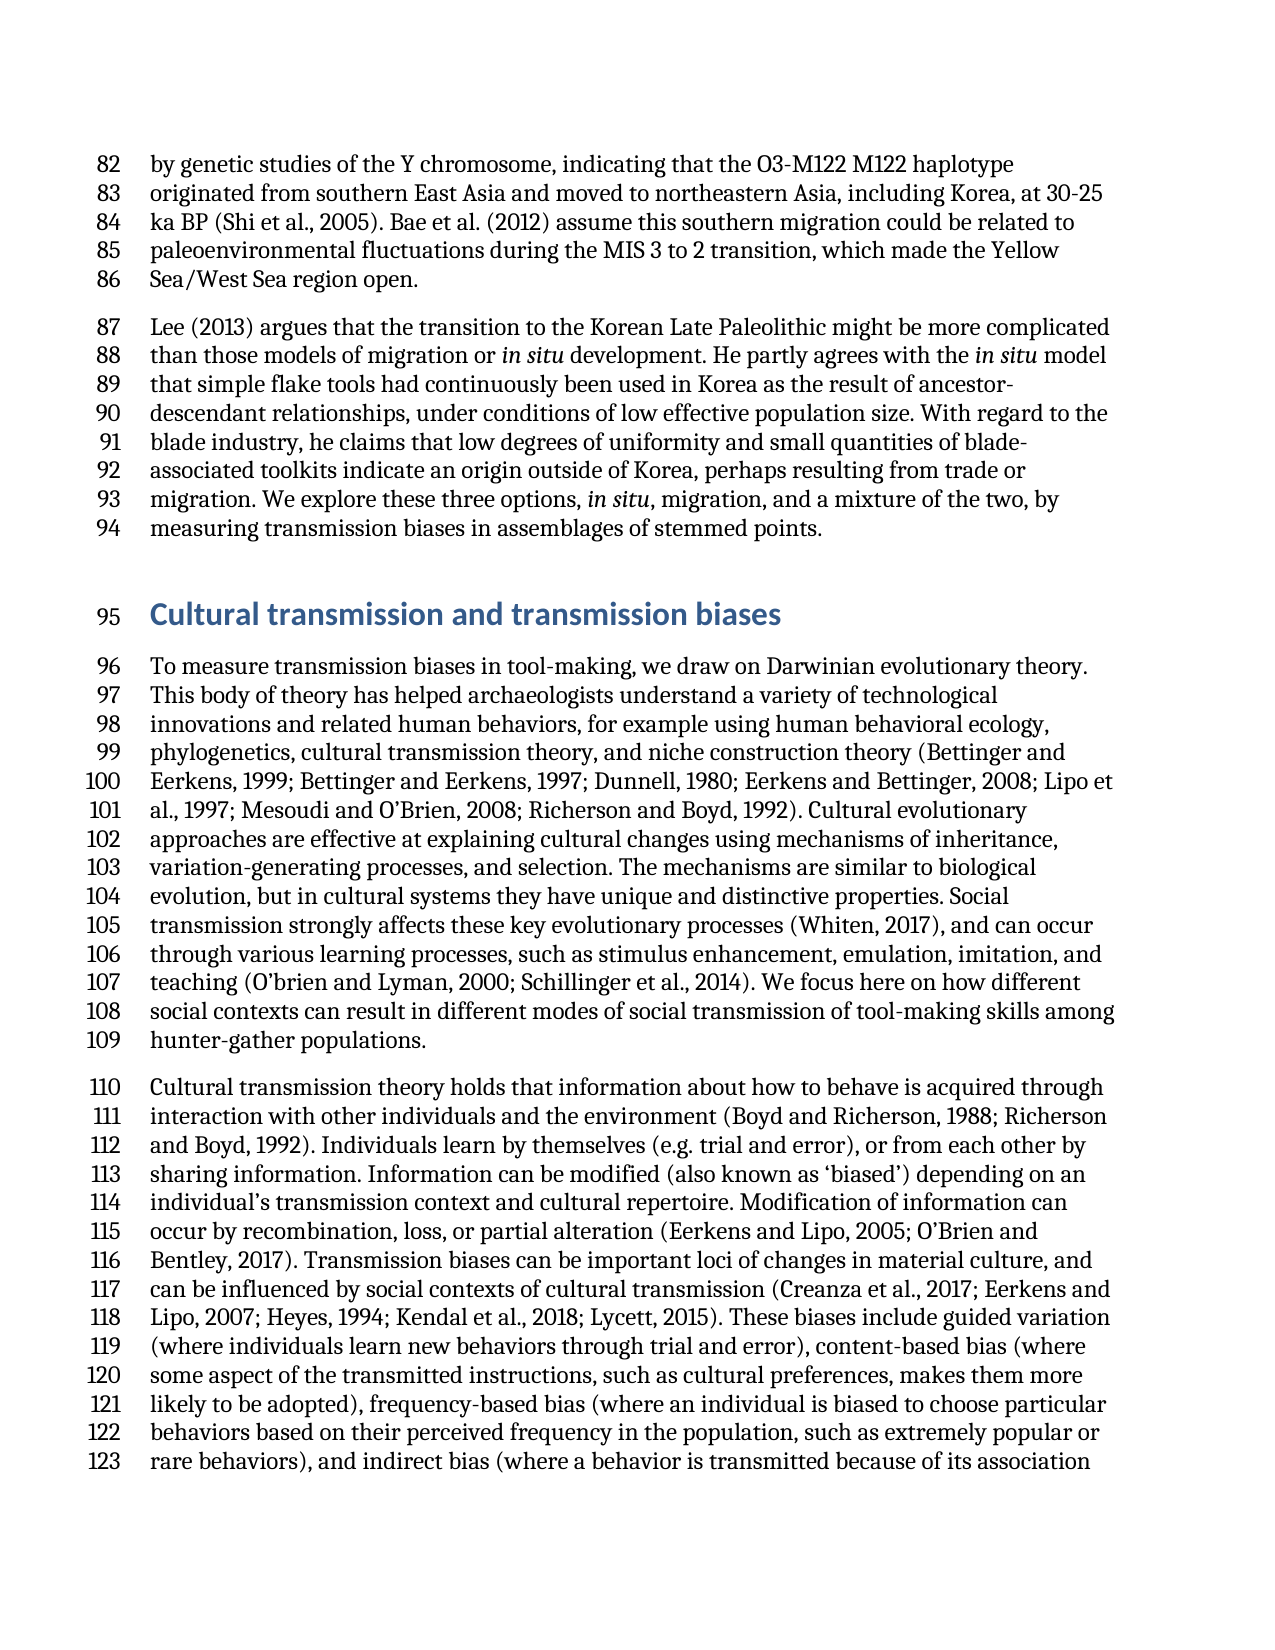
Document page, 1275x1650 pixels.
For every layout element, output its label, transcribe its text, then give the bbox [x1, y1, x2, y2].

text Lee (2013) argues that the transition to the Korean Late Paleolithic might be more complicated than those models of migration or in situ development. He partly agrees with the in situ model that simple flake tools had continuously been used in Korea as the result of ancestor-descendant relationships, under conditions of low effective population size. With regard to the blade industry, he claims that low degrees of uniformity and small quantities of blade-associated toolkits indicate an origin outside of Korea, perhaps resulting from trade or migration. We explore these three options, in situ, migration, and a mixture of the two, by measuring transmission biases in assemblages of stemmed points. [150, 312, 1125, 542]
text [150, 1073, 1125, 1476]
text To measure transmission biases in tool-making, we draw on Darwinian evolutionary theory. This body of theory has helped archaeologists understand a variety of technological innovations and related human behaviors, for example using human behavioral ecology, phylogenetics, cultural transmission theory, and niche construction theory (Bettinger and Eerkens, 1999; Bettinger and Eerkens, 1997; Dunnell, 1980; Eerkens and Bettinger, 2008; Lipo et al., 1997; Mesoudi and O’Brien, 2008; Richerson and Boyd, 1992). Cultural evolutionary approaches are effective at explaining cultural changes using mechanisms of inheritance, variation-generating processes, and selection. The mechanisms are similar to biological evolution, but in cultural systems they have unique and distinctive properties. Social transmission strongly affects these key evolutionary processes (Whiten, 2017), and can occur through various learning processes, such as stimulus enhancement, emulation, imitation, and teaching (O’brien and Lyman, 2000; Schillinger et al., 2014). We focus here on how different social contexts can result in different modes of social transmission of tool-making skills among hunter-gather populations. [150, 652, 1125, 1054]
subtitle Cultural transmission and transmission biases [150, 592, 1125, 633]
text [150, 150, 1125, 294]
